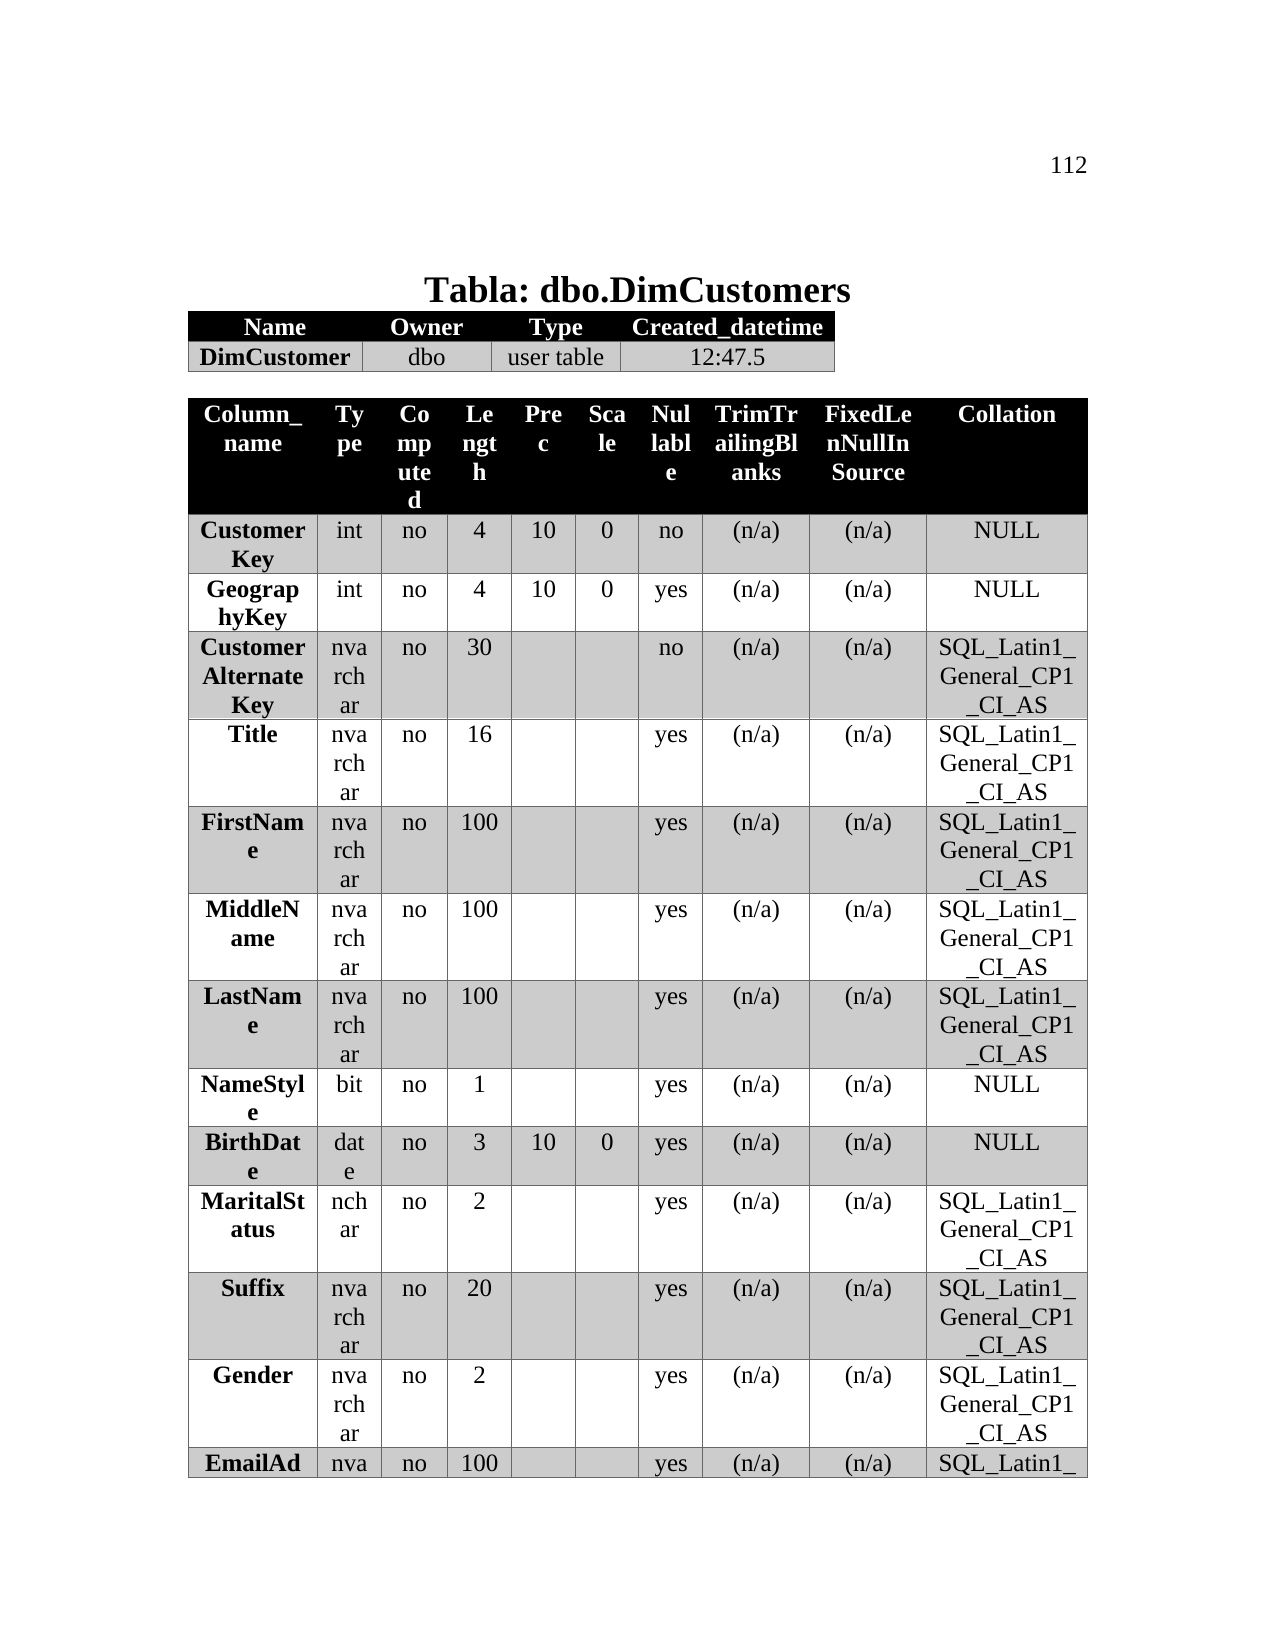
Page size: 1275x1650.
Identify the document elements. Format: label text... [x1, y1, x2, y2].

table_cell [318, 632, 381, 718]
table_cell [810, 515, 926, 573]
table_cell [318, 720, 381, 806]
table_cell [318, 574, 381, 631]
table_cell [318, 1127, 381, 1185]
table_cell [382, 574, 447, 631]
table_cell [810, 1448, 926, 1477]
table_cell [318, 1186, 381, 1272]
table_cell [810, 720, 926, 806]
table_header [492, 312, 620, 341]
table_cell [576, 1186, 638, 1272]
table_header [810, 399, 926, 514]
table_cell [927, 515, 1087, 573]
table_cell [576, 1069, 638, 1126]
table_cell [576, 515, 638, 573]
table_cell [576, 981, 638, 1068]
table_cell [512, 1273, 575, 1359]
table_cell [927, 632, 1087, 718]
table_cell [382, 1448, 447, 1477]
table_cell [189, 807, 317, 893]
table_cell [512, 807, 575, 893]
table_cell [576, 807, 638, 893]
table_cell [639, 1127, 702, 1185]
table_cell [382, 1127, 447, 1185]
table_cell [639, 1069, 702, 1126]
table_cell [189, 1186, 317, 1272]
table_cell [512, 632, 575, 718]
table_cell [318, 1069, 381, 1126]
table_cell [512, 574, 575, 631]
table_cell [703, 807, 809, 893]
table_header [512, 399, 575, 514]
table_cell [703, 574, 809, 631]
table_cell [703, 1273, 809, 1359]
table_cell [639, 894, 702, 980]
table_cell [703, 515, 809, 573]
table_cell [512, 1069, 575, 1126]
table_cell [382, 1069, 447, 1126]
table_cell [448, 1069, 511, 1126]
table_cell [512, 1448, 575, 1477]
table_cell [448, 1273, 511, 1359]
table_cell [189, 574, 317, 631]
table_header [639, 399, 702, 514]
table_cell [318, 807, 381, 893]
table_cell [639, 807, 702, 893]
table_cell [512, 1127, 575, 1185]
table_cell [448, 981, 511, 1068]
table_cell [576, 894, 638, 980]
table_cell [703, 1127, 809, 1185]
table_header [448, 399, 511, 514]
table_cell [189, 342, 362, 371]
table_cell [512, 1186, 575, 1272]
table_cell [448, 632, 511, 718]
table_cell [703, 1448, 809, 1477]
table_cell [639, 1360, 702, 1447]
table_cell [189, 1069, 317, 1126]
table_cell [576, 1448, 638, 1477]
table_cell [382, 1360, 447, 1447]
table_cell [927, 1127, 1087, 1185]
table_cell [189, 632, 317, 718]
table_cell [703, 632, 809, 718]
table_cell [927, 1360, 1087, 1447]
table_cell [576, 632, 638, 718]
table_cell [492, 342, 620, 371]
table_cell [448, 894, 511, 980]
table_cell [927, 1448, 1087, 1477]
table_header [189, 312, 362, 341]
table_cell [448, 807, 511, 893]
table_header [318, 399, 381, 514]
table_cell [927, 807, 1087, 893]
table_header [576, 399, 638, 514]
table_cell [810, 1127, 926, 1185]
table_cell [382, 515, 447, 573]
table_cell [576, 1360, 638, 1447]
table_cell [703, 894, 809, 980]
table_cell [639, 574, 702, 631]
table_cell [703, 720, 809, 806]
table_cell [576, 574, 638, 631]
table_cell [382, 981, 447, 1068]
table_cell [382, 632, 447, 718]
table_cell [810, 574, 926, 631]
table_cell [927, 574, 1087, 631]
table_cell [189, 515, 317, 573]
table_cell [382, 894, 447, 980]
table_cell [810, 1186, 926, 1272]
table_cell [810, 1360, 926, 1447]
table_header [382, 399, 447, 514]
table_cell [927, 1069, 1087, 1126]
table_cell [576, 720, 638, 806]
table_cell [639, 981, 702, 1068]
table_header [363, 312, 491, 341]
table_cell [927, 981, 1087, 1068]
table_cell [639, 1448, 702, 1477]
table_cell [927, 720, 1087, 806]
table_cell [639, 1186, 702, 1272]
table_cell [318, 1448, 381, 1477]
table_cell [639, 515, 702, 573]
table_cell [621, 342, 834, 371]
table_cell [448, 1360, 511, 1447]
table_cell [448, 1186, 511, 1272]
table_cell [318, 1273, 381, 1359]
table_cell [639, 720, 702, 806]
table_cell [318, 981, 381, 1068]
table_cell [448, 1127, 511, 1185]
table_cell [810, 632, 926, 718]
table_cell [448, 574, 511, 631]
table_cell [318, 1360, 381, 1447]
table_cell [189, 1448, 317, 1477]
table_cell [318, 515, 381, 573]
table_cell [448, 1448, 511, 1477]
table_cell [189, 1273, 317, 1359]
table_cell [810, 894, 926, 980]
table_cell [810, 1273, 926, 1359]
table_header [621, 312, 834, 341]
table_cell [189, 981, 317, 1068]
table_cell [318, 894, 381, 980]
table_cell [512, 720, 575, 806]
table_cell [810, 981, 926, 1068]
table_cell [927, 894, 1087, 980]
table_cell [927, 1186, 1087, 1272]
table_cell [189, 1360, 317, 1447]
text Tabla: dbo.DimCustomers [187, 267, 1087, 311]
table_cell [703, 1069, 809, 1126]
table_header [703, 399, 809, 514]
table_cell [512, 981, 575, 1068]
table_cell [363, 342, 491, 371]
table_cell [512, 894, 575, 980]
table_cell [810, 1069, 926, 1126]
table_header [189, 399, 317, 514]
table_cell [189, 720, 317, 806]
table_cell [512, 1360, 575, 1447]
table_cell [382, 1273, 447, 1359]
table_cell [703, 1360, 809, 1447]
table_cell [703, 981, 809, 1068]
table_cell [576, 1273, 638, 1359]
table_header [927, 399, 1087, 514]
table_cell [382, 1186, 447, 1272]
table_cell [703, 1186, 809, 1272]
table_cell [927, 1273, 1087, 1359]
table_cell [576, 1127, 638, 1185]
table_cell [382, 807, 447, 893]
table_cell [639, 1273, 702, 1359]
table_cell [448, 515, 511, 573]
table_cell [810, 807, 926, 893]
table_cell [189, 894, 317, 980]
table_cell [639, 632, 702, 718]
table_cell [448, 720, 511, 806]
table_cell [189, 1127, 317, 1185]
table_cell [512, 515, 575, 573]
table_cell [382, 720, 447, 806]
